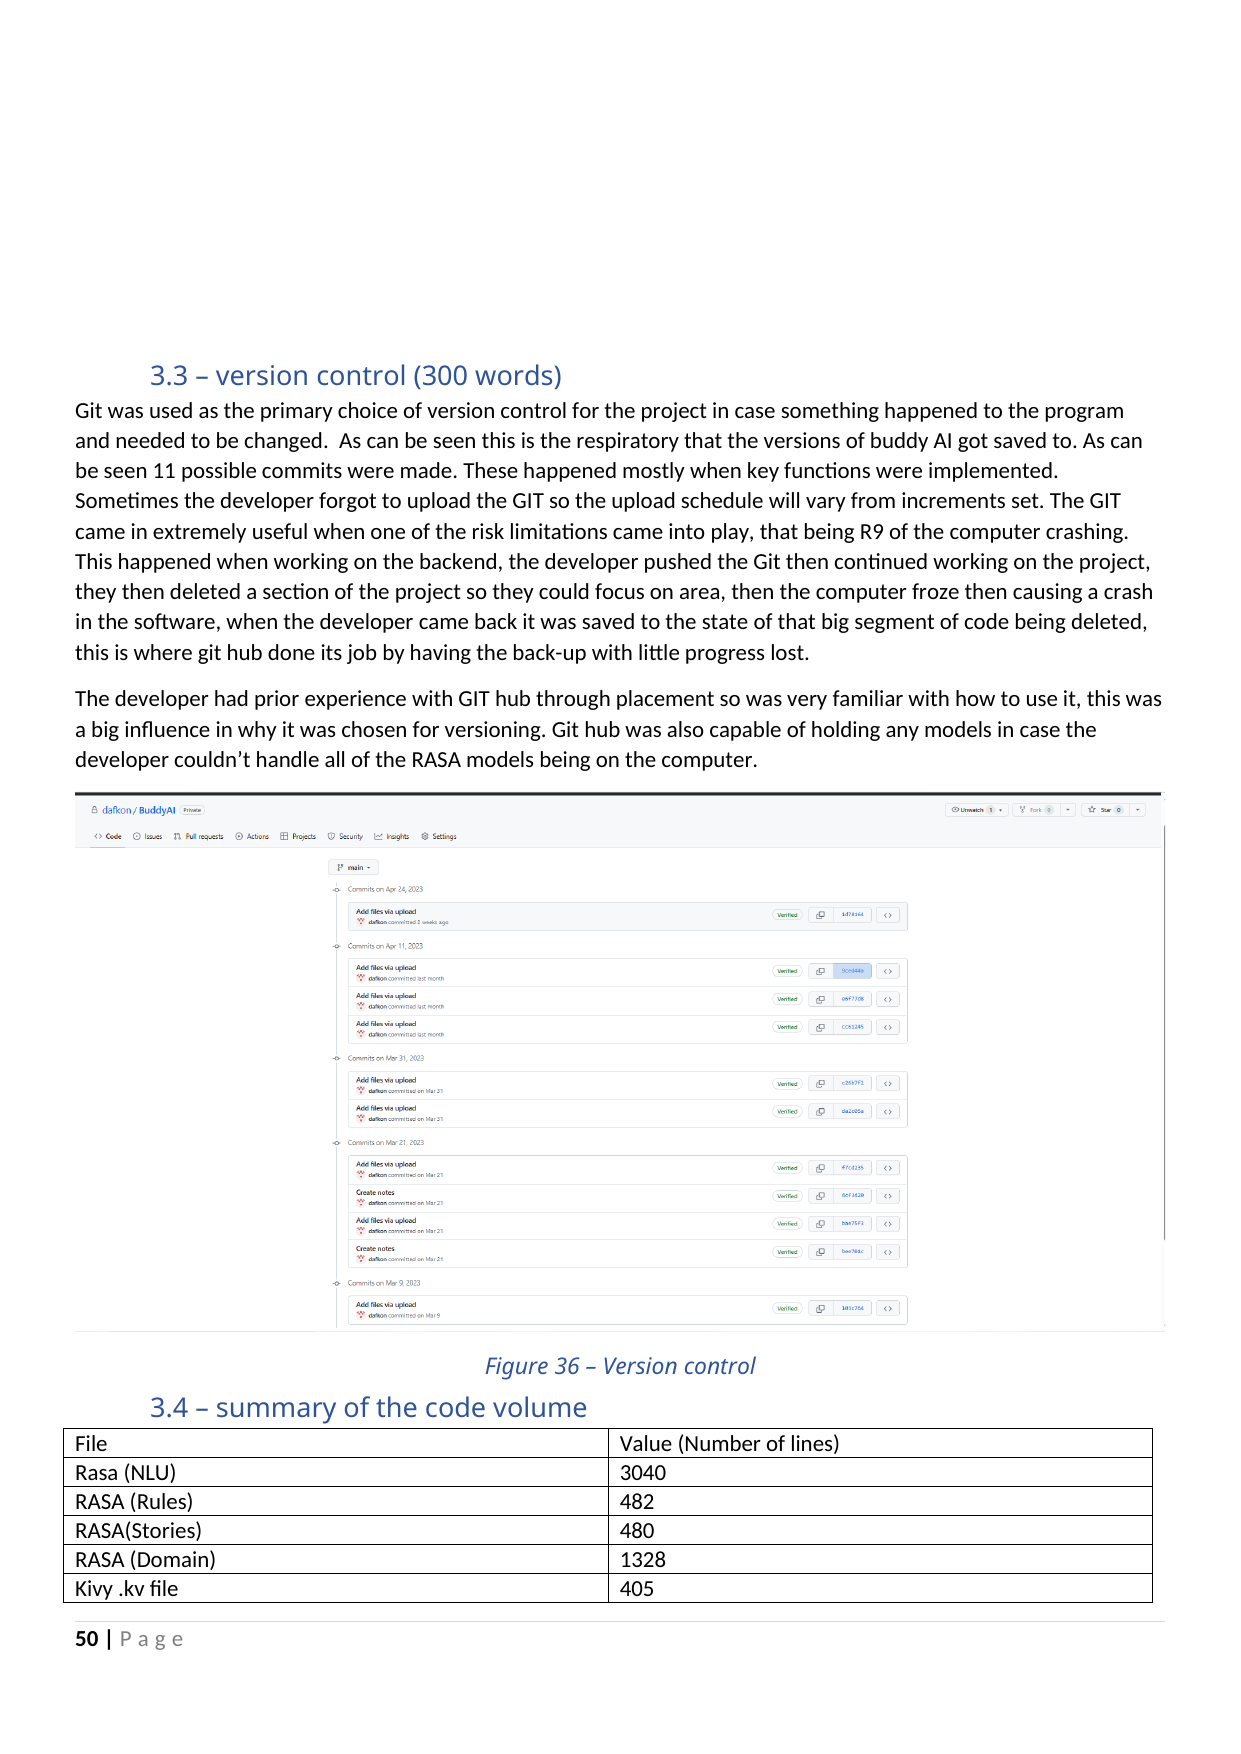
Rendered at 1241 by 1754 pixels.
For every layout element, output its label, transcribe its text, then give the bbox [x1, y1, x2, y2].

text Git was used as the primary choice of version control for the project in case something happened to the program and needed to be changed. As can be seen this is the respiratory that the versions of buddy AI got saved to. As can be seen 11 possible commits were made. These happened mostly when key functions were implemented. Sometimes the developer forgot to upload the GIT so the upload schedule will vary from increments set. The GIT came in extremely useful when one of the risk limitations came into play, that being R9 of the computer crashing. This happened when working on the backend, the developer pushed the Git then continued working on the project, they then deleted a section of the project so they could focus on area, then the computer froze then causing a crash in the software, when the developer came back it was saved to the state of that big segment of code being deleted, this is where git hub done its job by having the back-up with little progress lost. [75, 396, 1165, 666]
table_cell Rasa (NLU) [64, 1458, 608, 1486]
table_cell Kivy .kv file [64, 1574, 608, 1602]
subtitle 3.3 – version control (300 words) [75, 356, 1165, 393]
table_header Value (Number of lines) [609, 1429, 1152, 1457]
table_cell 3040 [609, 1458, 1152, 1486]
subtitle Figure 36 – Version control [75, 1350, 1165, 1381]
table_cell RASA(Stories) [64, 1516, 608, 1544]
table_header File [64, 1429, 608, 1457]
table_cell 1328 [609, 1545, 1152, 1573]
table_cell RASA (Domain) [64, 1545, 608, 1573]
table_cell 482 [609, 1487, 1152, 1515]
picture [75, 791, 1166, 1332]
table_cell RASA (Rules) [64, 1487, 608, 1515]
table_cell 405 [609, 1574, 1152, 1602]
subtitle 3.4 – summary of the code volume [75, 1388, 1165, 1425]
table_cell 480 [609, 1516, 1152, 1544]
text The developer had prior experience with GIT hub through placement so was very familiar with how to use it, this was a big influence in why it was chosen for versioning. Git hub was also capable of holding any models in case the developer couldn’t handle all of the RASA models being on the computer. [75, 684, 1165, 773]
